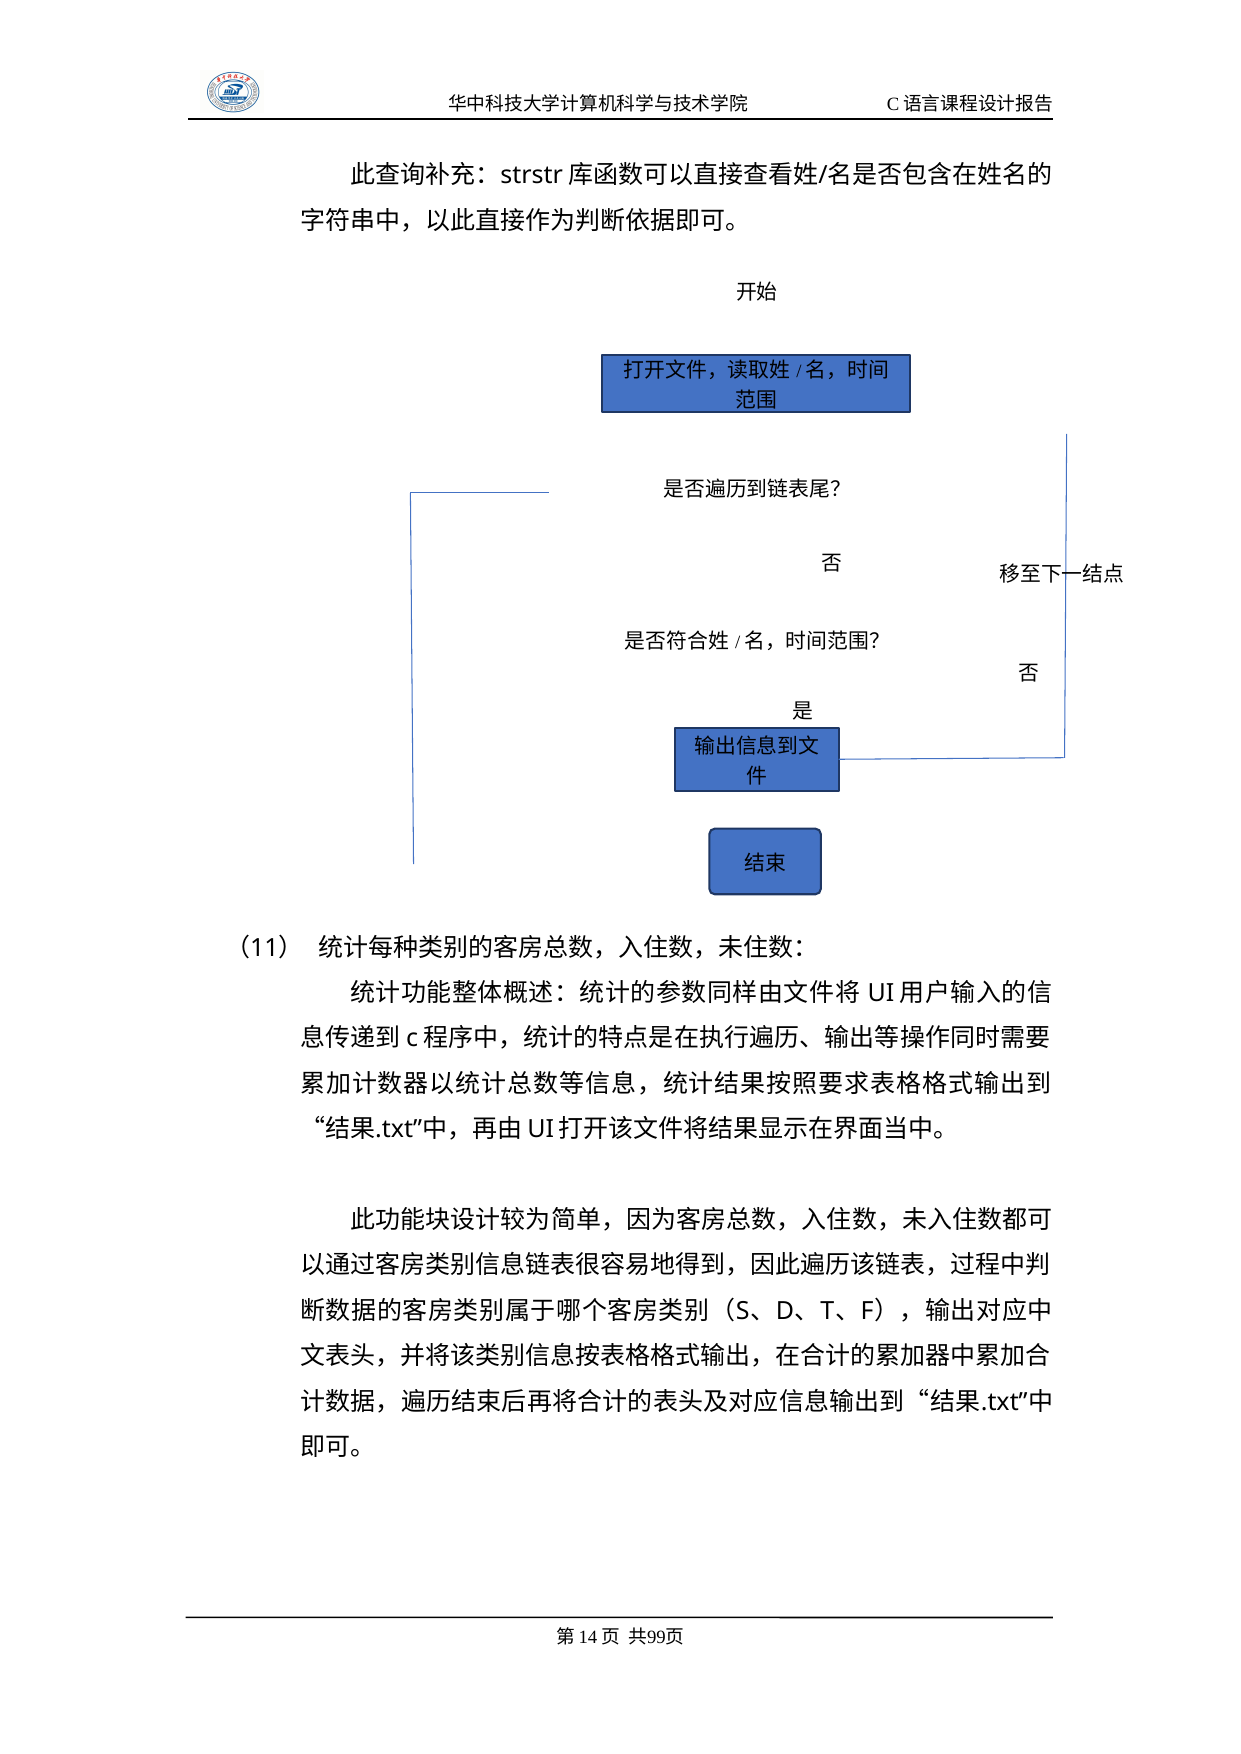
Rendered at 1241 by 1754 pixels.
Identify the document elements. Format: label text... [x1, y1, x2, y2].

list 此查询补充：strstr库函数可以直接查看姓/名是否包含在姓名的字符串中，以此直接作为判断依据即可。 [300, 150, 1053, 241]
list 统计每种类别的客房总数，入住数，未住数： [225, 922, 1053, 968]
picture [200, 70, 264, 113]
list 此功能块设计较为简单，因为客房总数，入住数，未入住数都可以通过客房类别信息链表很容易地得到，因此遍历该链表，过程中判断数据的客房类别属于哪个客房类别（S、D、T、F），输出对应中文表头，并将该类别信息按表格格式输出，在合计的累加器中累加合计数据，遍历结束后再将合计的表头及对应信息输出到“结果.txt”中即可。 [300, 1195, 1053, 1467]
list 统计功能整体概述：统计的参数同样由文件将UI用户输入的信息传递到c程序中，统计的特点是在执行遍历、输出等操作同时需要累加计数器以统计总数等信息，统计结果按照要求表格格式输出到“结果.txt”中，再由UI打开该文件将结果显示在界面当中。 [300, 968, 1053, 1149]
